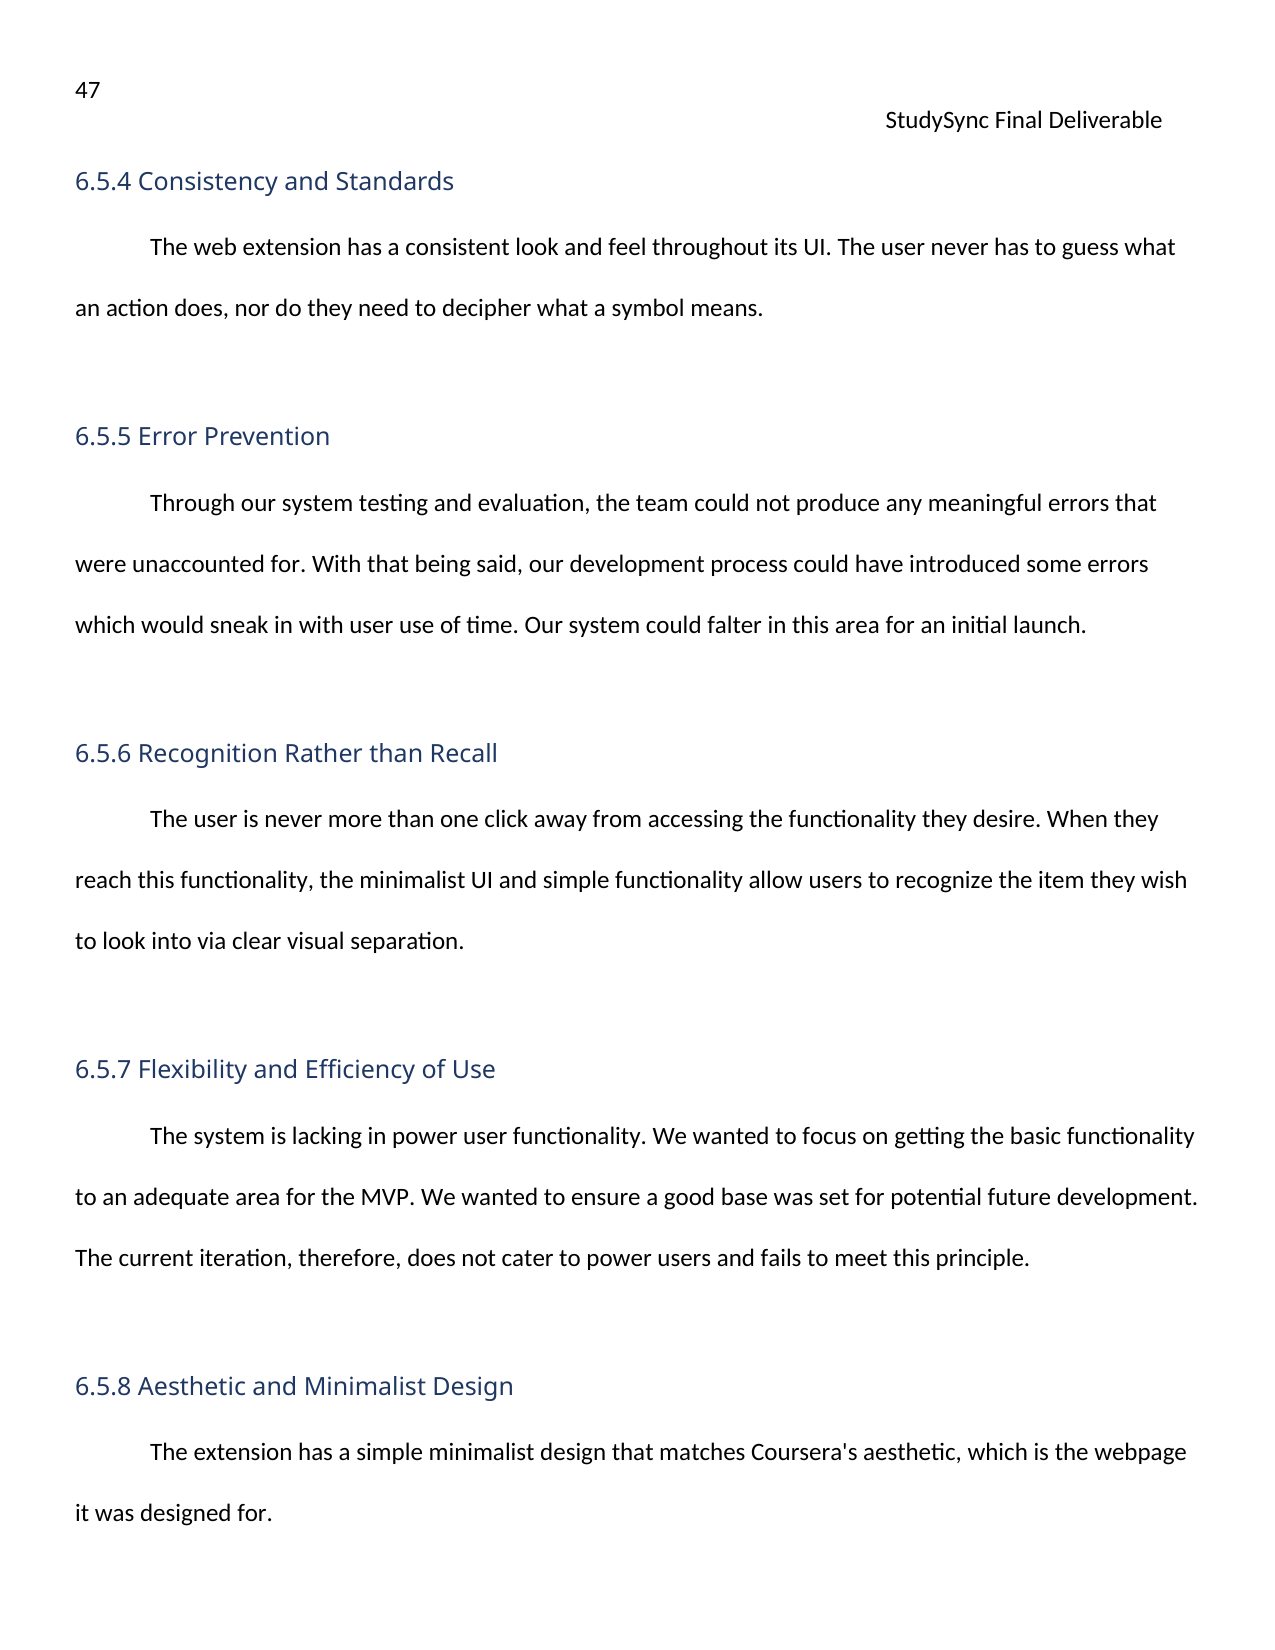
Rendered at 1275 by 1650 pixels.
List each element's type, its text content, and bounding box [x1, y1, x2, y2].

text The extension has a simple minimalist design that matches Coursera's aesthetic, which is the webpage it was designed for. [75, 1436, 1200, 1528]
text The user is never more than one click away from accessing the functionality they desire. When they reach this functionality, the minimalist UI and simple functionality allow users to recognize the item they wish to look into via clear visual separation. [75, 803, 1200, 956]
text The web extension has a consistent look and feel throughout its UI. The user never has to guess what an action does, nor do they need to decipher what a symbol means. [75, 232, 1200, 323]
text Through our system testing and evaluation, the team could not produce any meaningful errors that were unaccounted for. With that being said, our development process could have introduced some errors which would sneak in with user use of time. Our system could falter in this area for an initial launch. [75, 487, 1200, 639]
subtitle 6.5.4 Consistency and Standards [75, 163, 1200, 197]
text The system is lacking in power user functionality. We wanted to focus on getting the basic functionality to an adequate area for the MVP. We wanted to ensure a good base was set for potential future development. The current iteration, therefore, does not cater to power users and fails to meet this principle. [75, 1120, 1200, 1272]
subtitle 6.5.6 Recognition Rather than Recall [75, 735, 1200, 769]
subtitle 6.5.8 Aesthetic and Minimalist Design [75, 1368, 1200, 1402]
subtitle 6.5.7 Flexibility and Efficiency of Use [75, 1052, 1200, 1086]
subtitle 6.5.5 Error Prevention [75, 419, 1200, 453]
